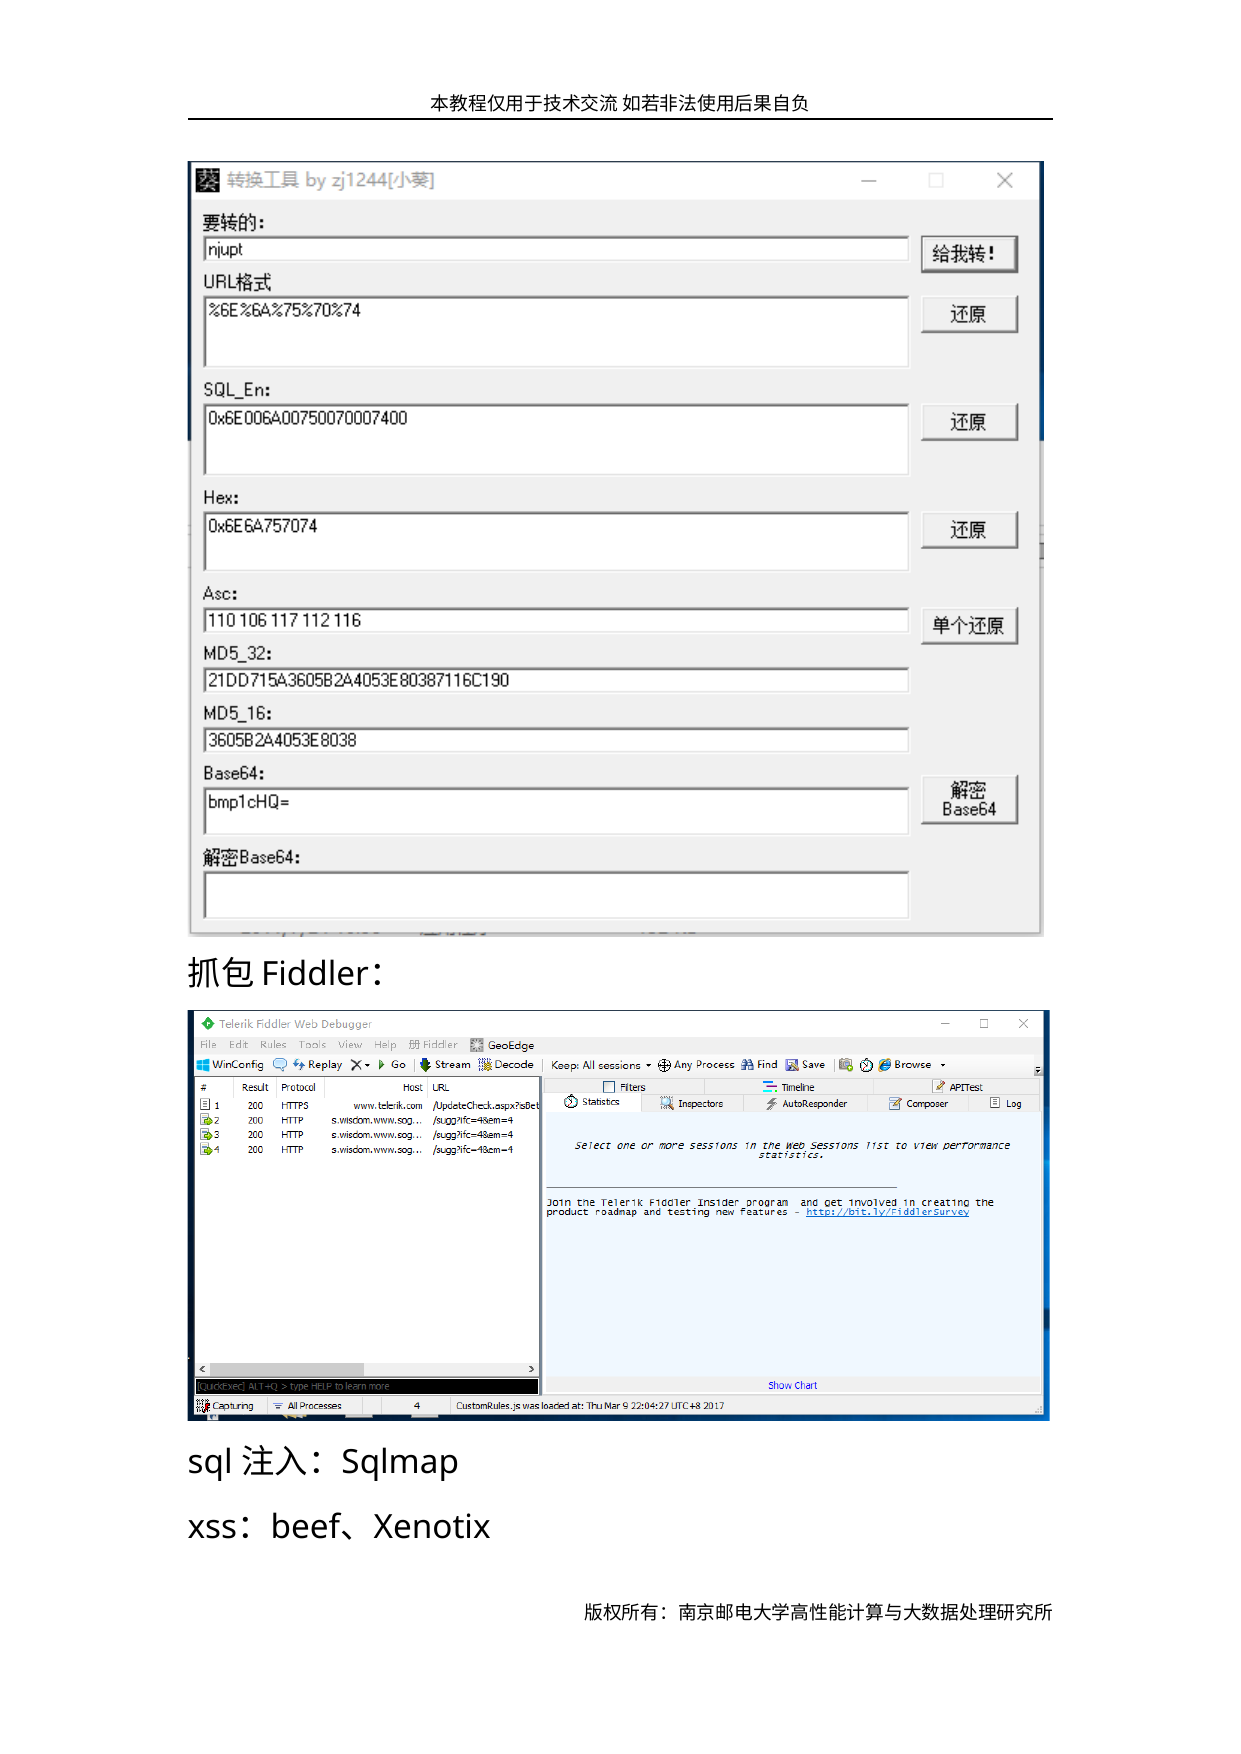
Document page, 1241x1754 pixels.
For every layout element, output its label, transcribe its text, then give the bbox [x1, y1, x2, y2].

picture [187, 161, 1044, 937]
text 抓包Fiddler： [187, 939, 1053, 1004]
picture [187, 1010, 1050, 1421]
text xss：beef、Xenotix [187, 1491, 1053, 1556]
text sql 注入：Sqlmap [187, 1426, 1053, 1491]
